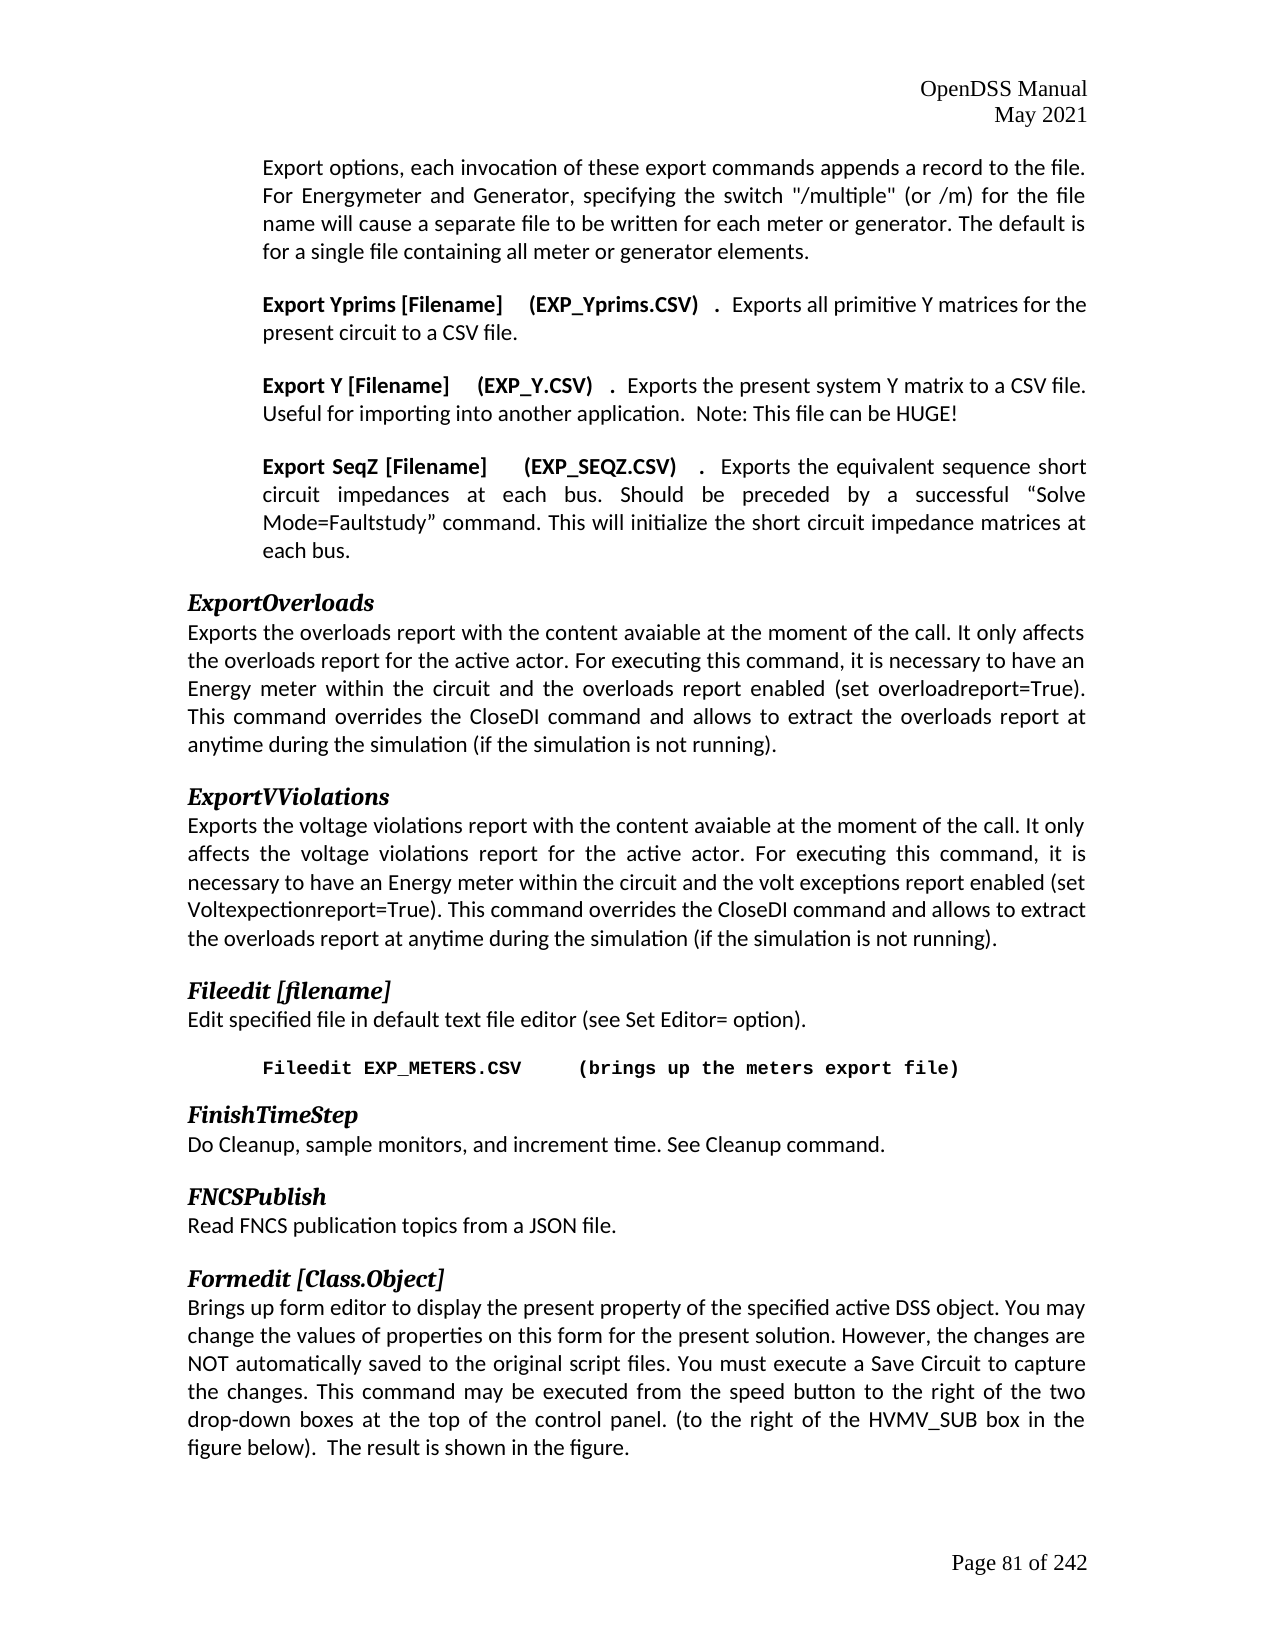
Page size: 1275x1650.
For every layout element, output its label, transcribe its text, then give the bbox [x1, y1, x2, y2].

subtitle Fileedit [filename] [187, 977, 1087, 1005]
text Edit specified file in default text file editor (see Set Editor= option). [187, 1005, 1087, 1033]
text Export Yprims [Filename] (EXP_Yprims.CSV) . Exports all primitive Y matrices for the present circuit to a CSV file. [262, 290, 1087, 346]
subtitle Formedit [Class.Object] [187, 1264, 1087, 1293]
subtitle ExportVViolations [187, 783, 1087, 812]
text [262, 153, 1087, 265]
text Brings up form editor to display the present property of the specified active DSS object. You may change the values of properties on this form for the present solution. However, the changes are NOT automatically saved to the original script files. You must execute a Save Circuit to capture the changes. This command may be executed from the speed button to the right of the two drop-down boxes at the top of the control panel. (to the right of the HVMV_SUB box in the figure below). The result is shown in the figure. [187, 1293, 1087, 1461]
text Fileedit EXP_METERS.CSV (brings up the meters export file) [262, 1058, 1087, 1080]
subtitle ExportOverloads [187, 589, 1087, 618]
text Read FNCS publication topics from a JSON file. [187, 1211, 1087, 1239]
subtitle FinishTimeStep [187, 1101, 1087, 1130]
text Exports the overloads report with the content avaiable at the moment of the call. It only affects the overloads report for the active actor. For executing this command, it is necessary to have an Energy meter within the circuit and the overloads report enabled (set overloadreport=True). This command overrides the CloseDI command and allows to extract the overloads report at anytime during the simulation (if the simulation is not running). [187, 618, 1087, 758]
text Do Cleanup, sample monitors, and increment time. See Cleanup command. [187, 1130, 1087, 1158]
text Exports the voltage violations report with the content avaiable at the moment of the call. It only affects the voltage violations report for the active actor. For executing this command, it is necessary to have an Energy meter within the circuit and the volt exceptions report enabled (set Voltexpectionreport=True). This command overrides the CloseDI command and allows to extract the overloads report at anytime during the simulation (if the simulation is not running). [187, 812, 1087, 952]
text Export Y [Filename] (EXP_Y.CSV) . Exports the present system Y matrix to a CSV file. Useful for importing into another application. Note: This file can be HUGE! [262, 371, 1087, 427]
text Export SeqZ [Filename] (EXP_SEQZ.CSV) . Exports the equivalent sequence short circuit impedances at each bus. Should be preceded by a successful “Solve Mode=Faultstudy” command. This will initialize the short circuit impedance matrices at each bus. [262, 452, 1087, 564]
subtitle FNCSPublish [187, 1183, 1087, 1211]
